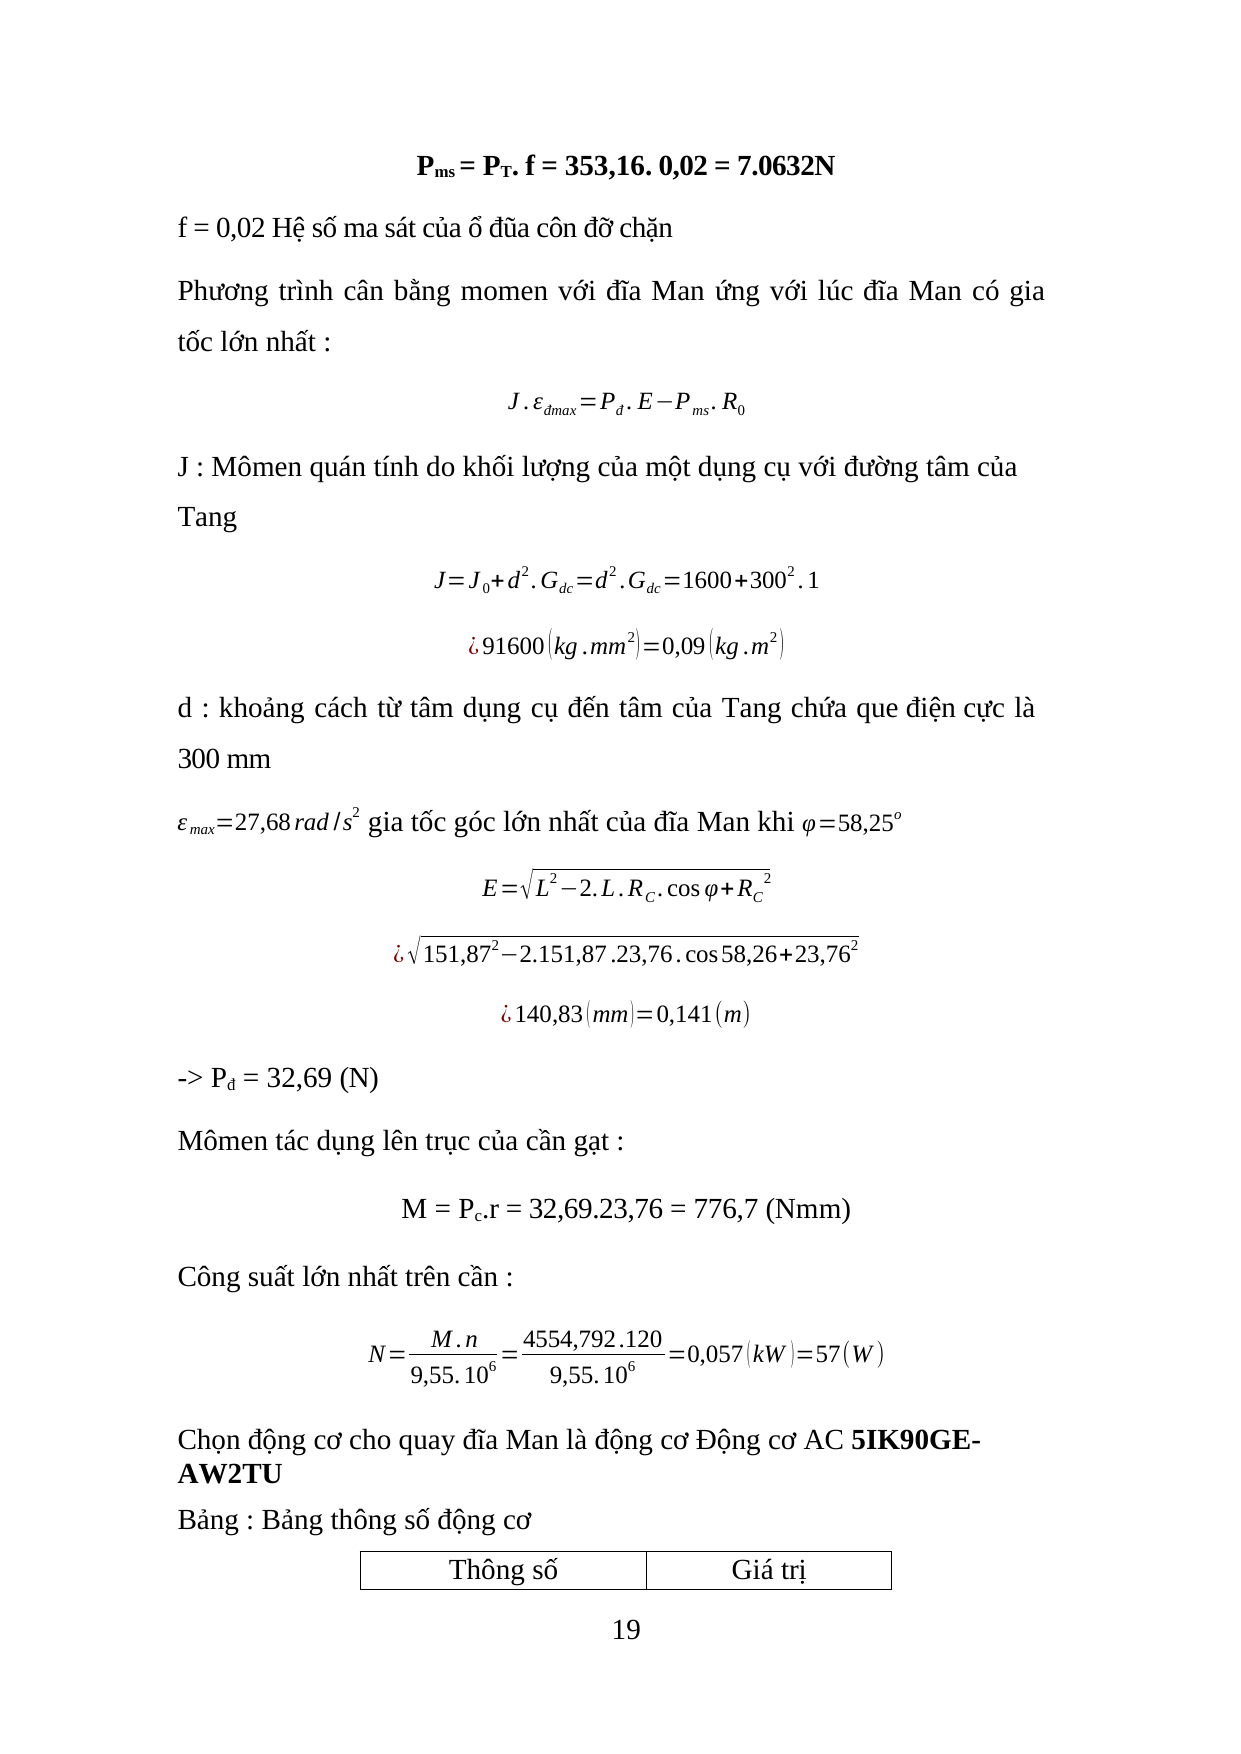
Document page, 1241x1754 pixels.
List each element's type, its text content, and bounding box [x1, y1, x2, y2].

text d : khoảng cách từ tâm dụng cụ đến tâm của Tang chứa que điện cực là 300 mm [177, 690, 1075, 774]
text Phương trình cân bằng momen với đĩa Man ứng với lúc đĩa Man có gia tốc lớn nhất : [177, 273, 1075, 357]
text M = Pc.r = 32,69.23,76 = 776,7 (Nmm) [177, 1191, 1075, 1225]
table_header Giá trị [647, 1552, 891, 1589]
text f = 0,02 Hệ số ma sát của ổ đũa côn đỡ chặn [177, 211, 1075, 244]
text Pms = PT. f = 353,16. 0,02 = 7.0632N [177, 148, 1075, 181]
text Bảng : Bảng thông số động cơ [177, 1502, 1075, 1535]
text gia tốc góc lớn nhất của đĩa Man khi [177, 803, 1075, 838]
text Mômen tác dụng lên trục của cần gạt : [177, 1123, 1075, 1157]
text -> Pđ = 32,69 (N) [177, 1060, 1075, 1094]
table_header Thông số [361, 1552, 646, 1589]
text J : Mômen quán tính do khối lượng của một dụng cụ với đường tâm của Tang [177, 449, 1075, 533]
text Chọn động cơ cho quay đĩa Man là động cơ Động cơ AC 5IK90GE-AW2TU [177, 1422, 1075, 1489]
text Công suất lớn nhất trên cần : [177, 1259, 1075, 1292]
